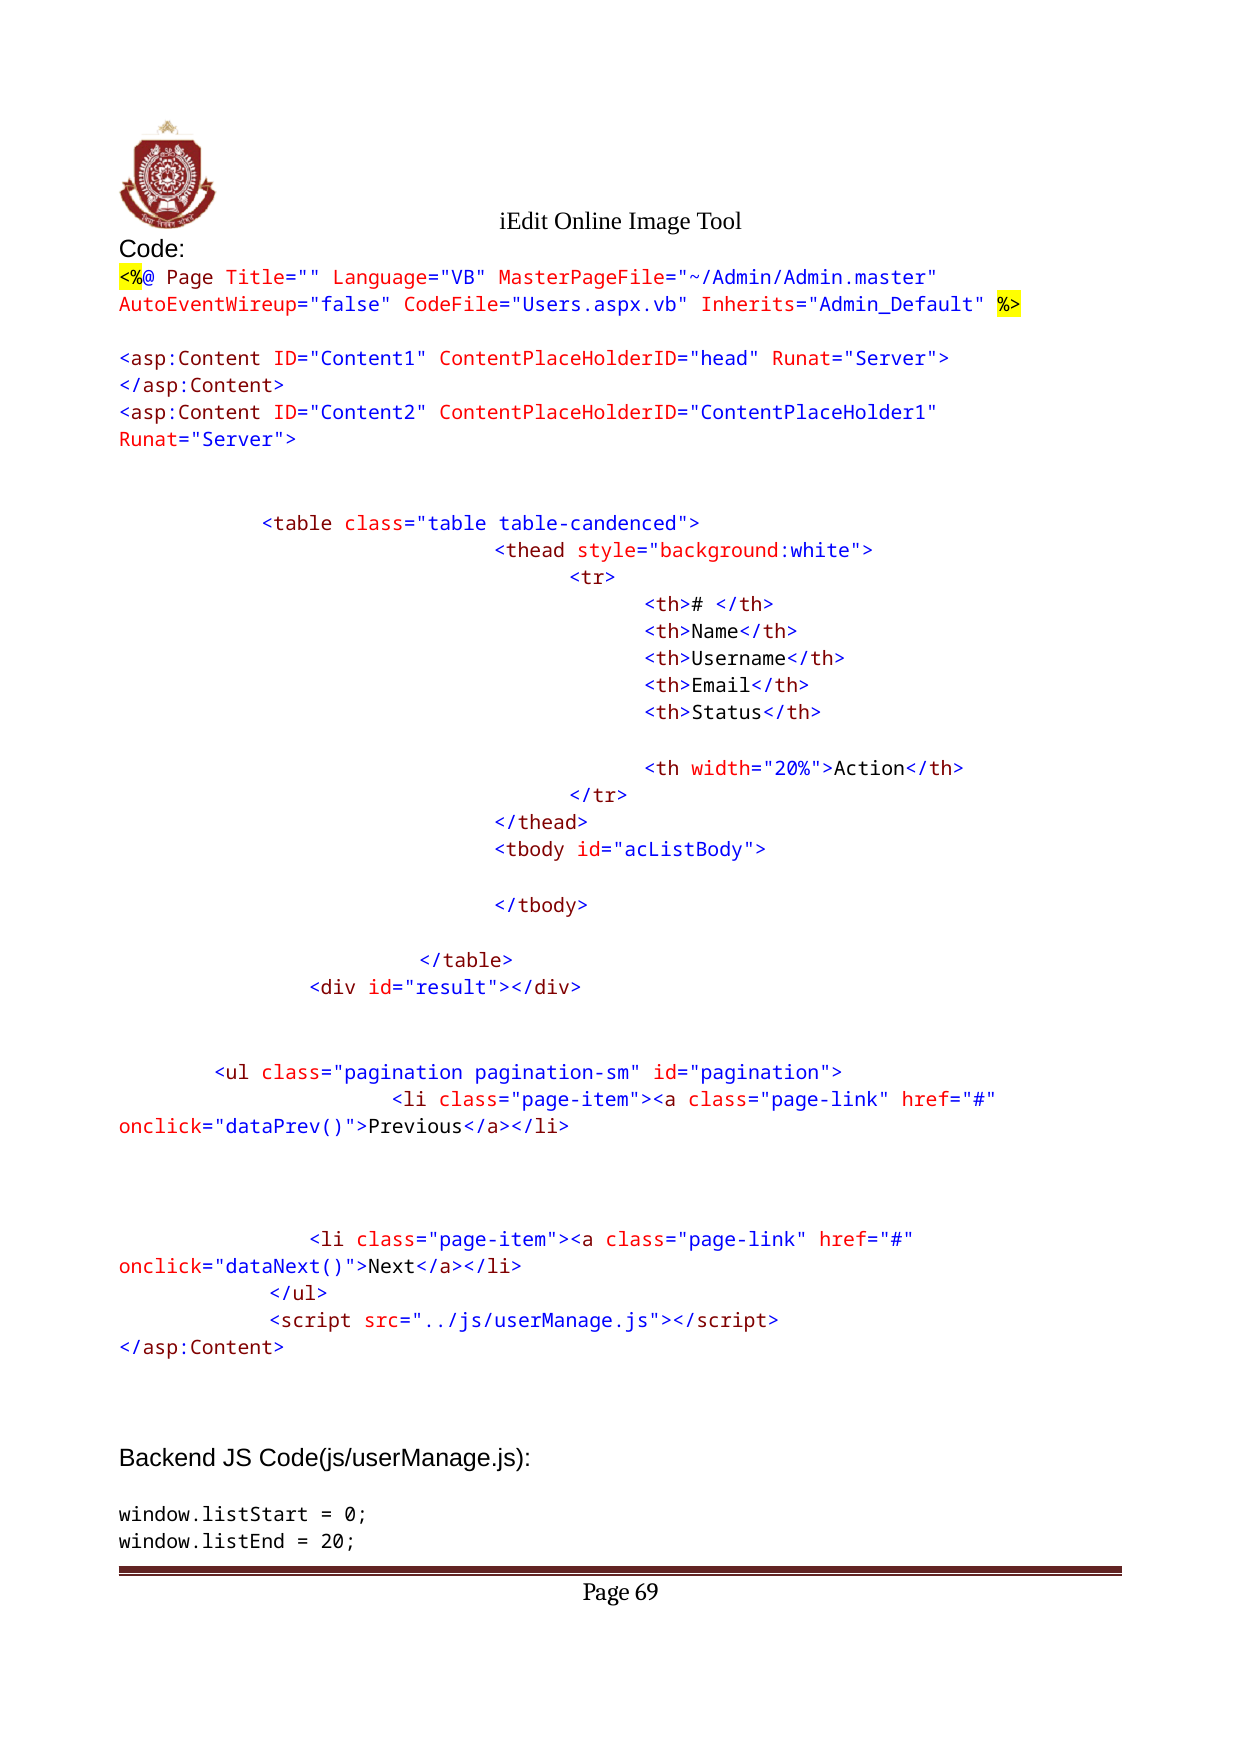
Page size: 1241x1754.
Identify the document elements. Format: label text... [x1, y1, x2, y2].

text </thead> [118, 808, 1122, 835]
text <li class="page-item"><a class="page-link" href="#" onclick="dataNext()">Next</a></li> [118, 1225, 1122, 1279]
text <tbody id="acListBody"> [118, 835, 1122, 862]
text </ul> [118, 1279, 1122, 1306]
text </asp:Content> [118, 1333, 1122, 1360]
text <li class="page-item"><a class="page-link" href="#" onclick="dataPrev()">Previous</a></li> [118, 1085, 1122, 1139]
text <asp:Content ID="Content1" ContentPlaceHolderID="head" Runat="Server"> [118, 344, 1122, 371]
text Backend JS Code(js/userManage.js): [118, 1443, 1122, 1472]
text <div id="result"></div> [118, 973, 1122, 1001]
text <th>Name</th> [118, 617, 1122, 644]
text </tr> [118, 781, 1122, 808]
text <asp:Content ID="Content2" ContentPlaceHolderID="ContentPlaceHolder1" Runat="Server"> [118, 398, 1122, 452]
text <script src="../js/userManage.js"></script> [118, 1306, 1122, 1333]
text <th width="20%">Action</th> [118, 754, 1122, 781]
text <ul class="pagination pagination-sm" id="pagination"> [118, 1058, 1122, 1085]
text <tr> [118, 563, 1122, 591]
text </table> [118, 947, 1122, 973]
text <th>Email</th> [118, 671, 1122, 698]
text <th>Status</th> [118, 698, 1122, 725]
text window.listStart = 0; [118, 1500, 1122, 1527]
text <%@ Page Title="" Language="VB" MasterPageFile="~/Admin/Admin.master" AutoEventWireup="false" CodeFile="Users.aspx.vb" Inherits="Admin_Default" %> [118, 263, 1122, 317]
text <thead style="background:white"> [118, 537, 1122, 563]
text <table class="table table-candenced"> [118, 509, 1122, 537]
text window.listEnd = 20; [118, 1527, 1122, 1554]
text </tbody> [118, 891, 1122, 918]
picture [118, 118, 224, 229]
text </asp:Content> [118, 371, 1122, 398]
text <th>Username</th> [118, 644, 1122, 671]
text <th># </th> [118, 591, 1122, 617]
text Code: [118, 234, 1122, 263]
